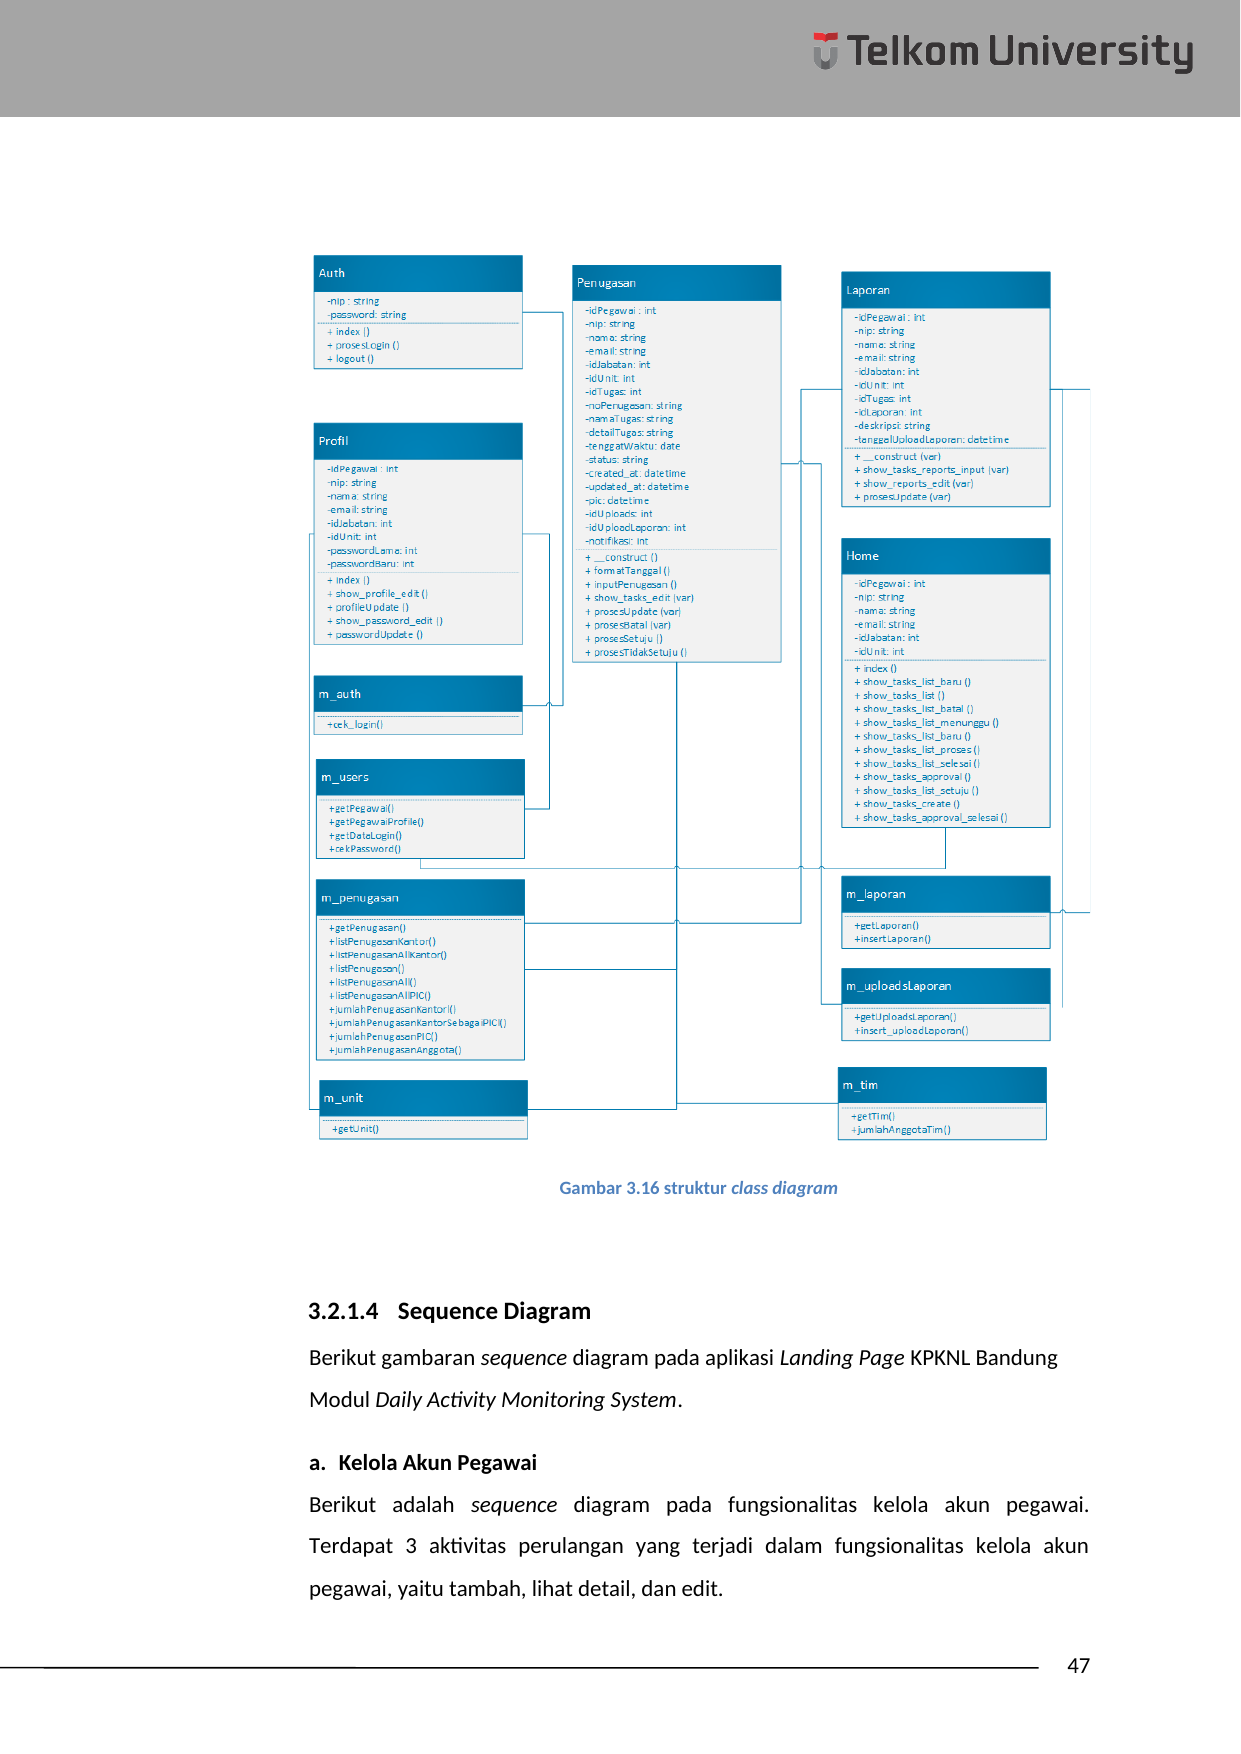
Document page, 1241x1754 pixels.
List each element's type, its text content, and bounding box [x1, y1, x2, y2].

list Kelola Akun Pegawai [309, 1448, 1090, 1476]
picture [813, 32, 1193, 74]
picture [308, 254, 1091, 1142]
text Berikut adalah sequence diagram pada fungsionalitas kelola akun pegawai. Terdapat 3 aktivitas perulangan yang terjadi dalam fungsionalitas kelola akun pegawai, yaitu tambah, lihat detail, dan edit. [309, 1490, 1090, 1602]
text Berikut gambaran sequence diagram pada aplikasi Landing Page KPKNL Bandung Modul Daily Activity Monitoring System. [309, 1343, 1090, 1413]
subtitle Sequence Diagram [308, 1295, 1090, 1326]
